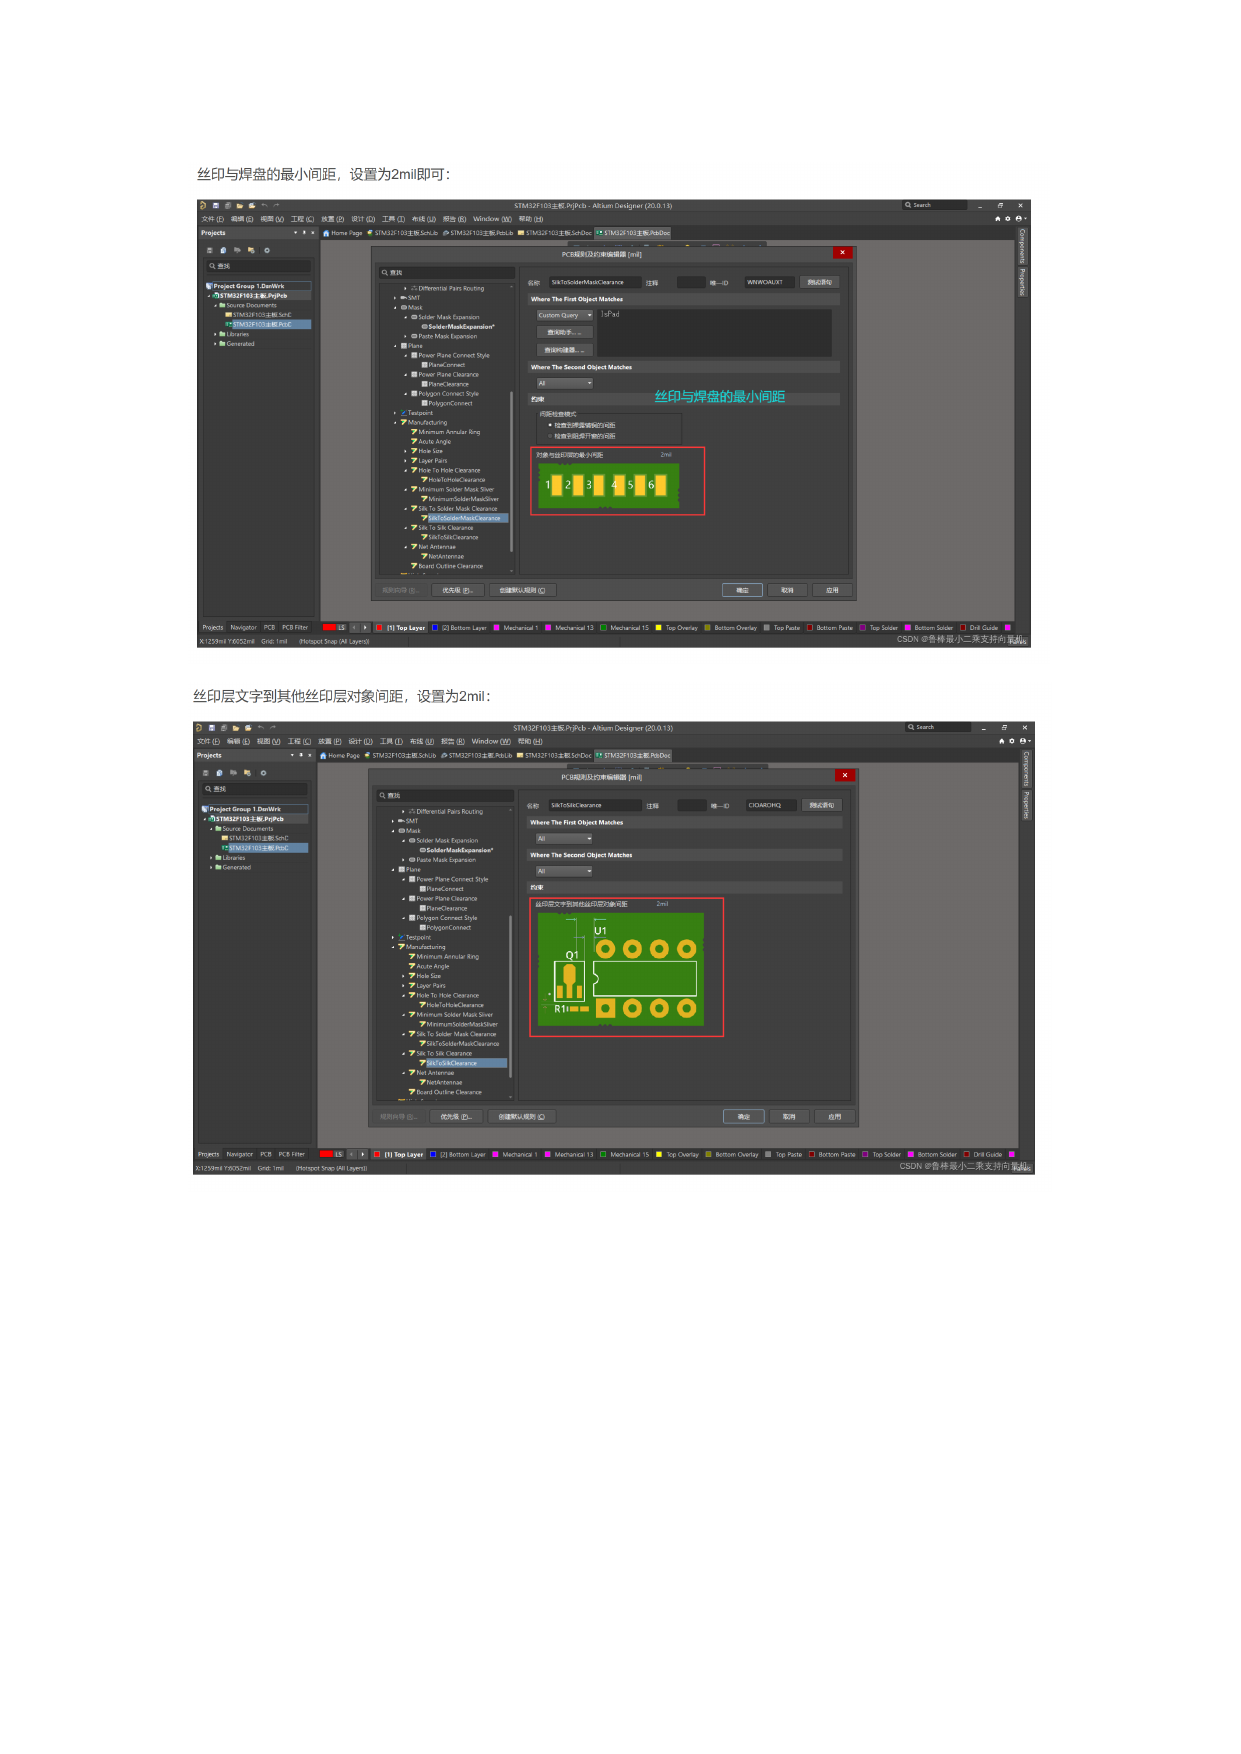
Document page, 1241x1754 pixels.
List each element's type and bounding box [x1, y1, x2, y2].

picture [187, 162, 1051, 664]
picture [187, 682, 1052, 1192]
